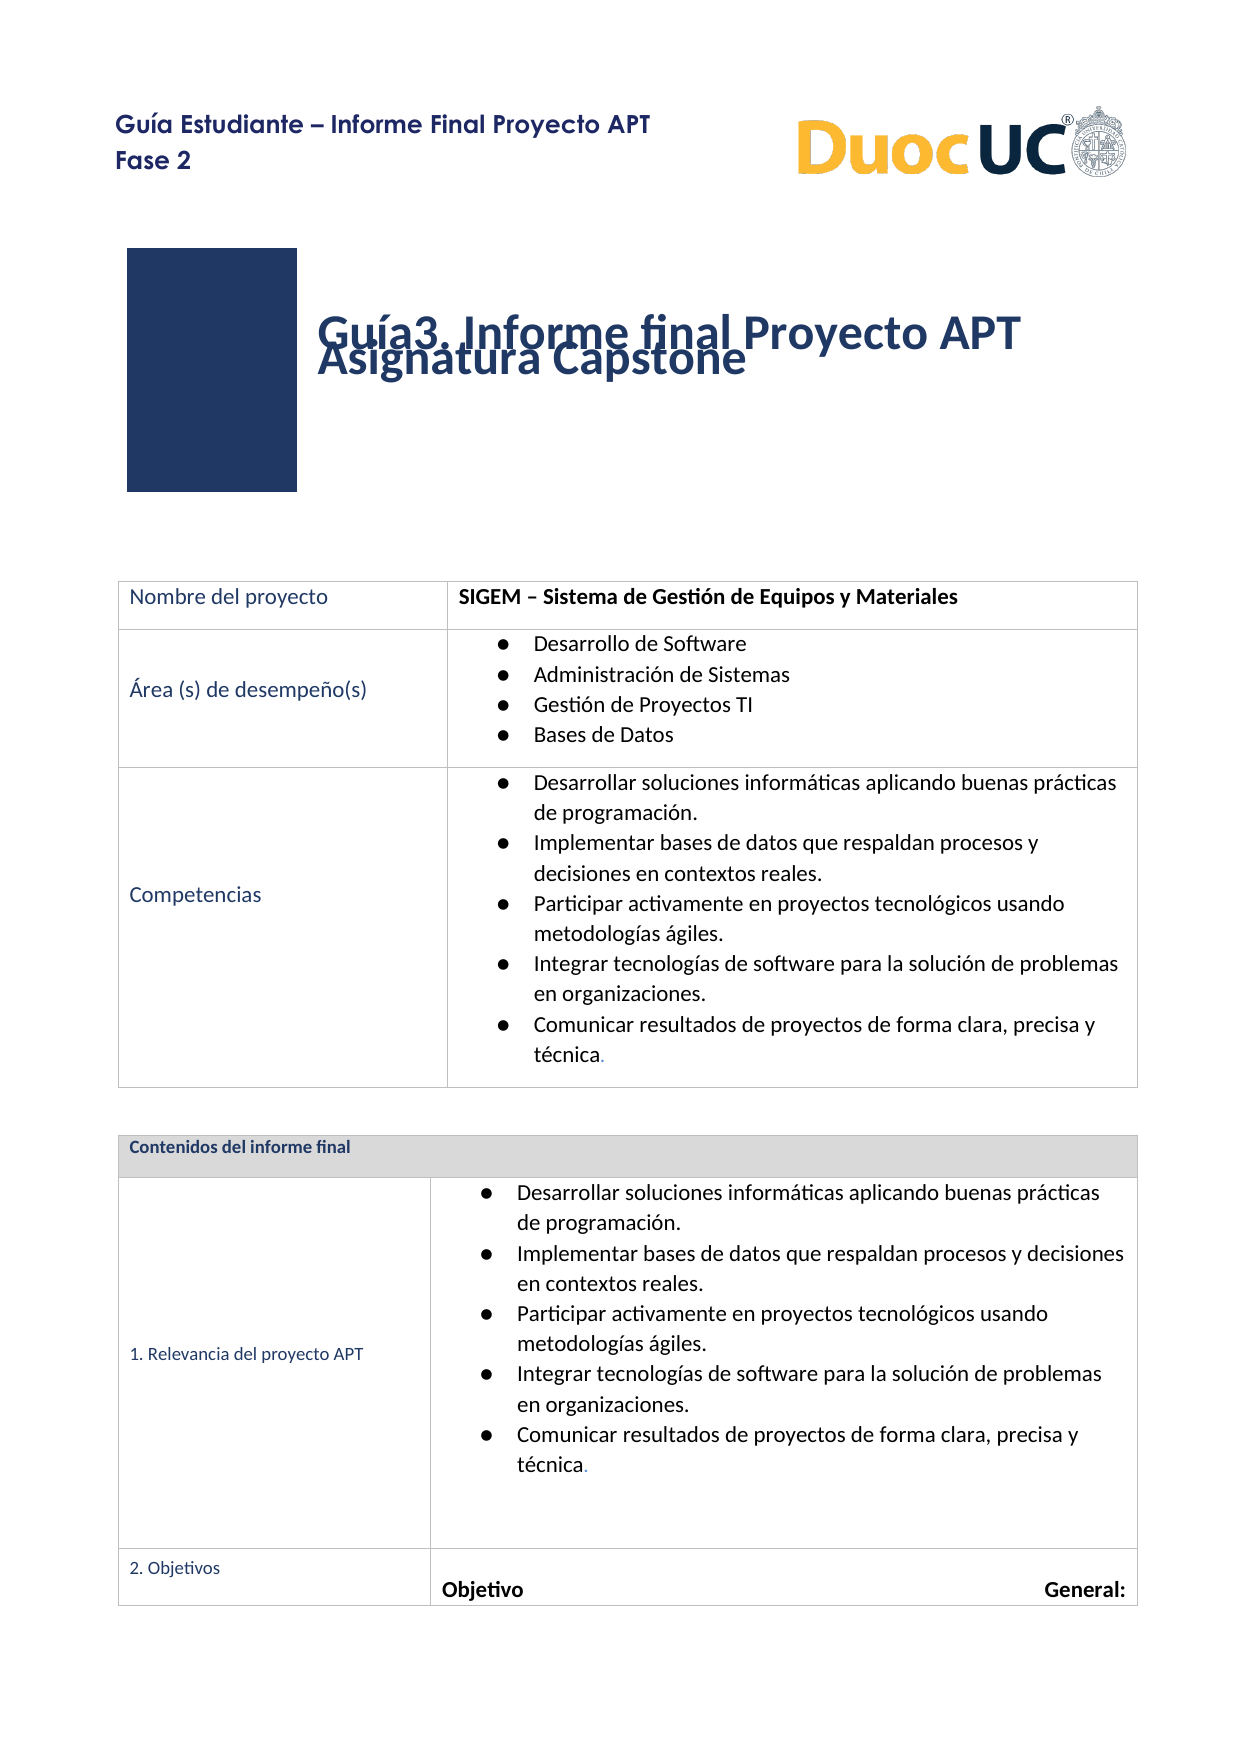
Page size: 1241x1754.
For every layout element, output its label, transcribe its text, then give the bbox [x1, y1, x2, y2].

table_header SIGEM – Sistema de Gestión de Equipos y Materiales [448, 582, 1137, 628]
table_cell 2. Objetivos [119, 1549, 430, 1605]
picture [798, 106, 1126, 177]
table_cell Competencias [119, 768, 447, 1087]
table_header Nombre del proyecto [119, 582, 447, 628]
table_cell Área (s) de desempeño(s) [119, 630, 447, 767]
table_cell Desarrollar soluciones informáticas aplicando buenas prácticas de programación. Implementar bases de datos que respaldan procesos y decisiones en contextos reales. Participar activamente en proyectos tecnológicos usando metodologías ágiles. Integrar tecnologías de software para la solución de problemas en organizaciones. Comunicar resultados de proyectos de forma clara, precisa y técnica. [448, 768, 1137, 1087]
table_cell Desarrollar soluciones informáticas aplicando buenas prácticas de programación. Implementar bases de datos que respaldan procesos y decisiones en contextos reales. Participar activamente en proyectos tecnológicos usando metodologías ágiles. Integrar tecnologías de software para la solución de problemas en organizaciones. Comunicar resultados de proyectos de forma clara, precisa y técnica. [431, 1178, 1137, 1548]
table_cell 1. Relevancia del proyecto APT [119, 1178, 430, 1548]
table_cell Desarrollo de Software Administración de Sistemas Gestión de Proyectos TI Bases de Datos [448, 630, 1137, 767]
table_header Contenidos del informe final [119, 1136, 1137, 1177]
